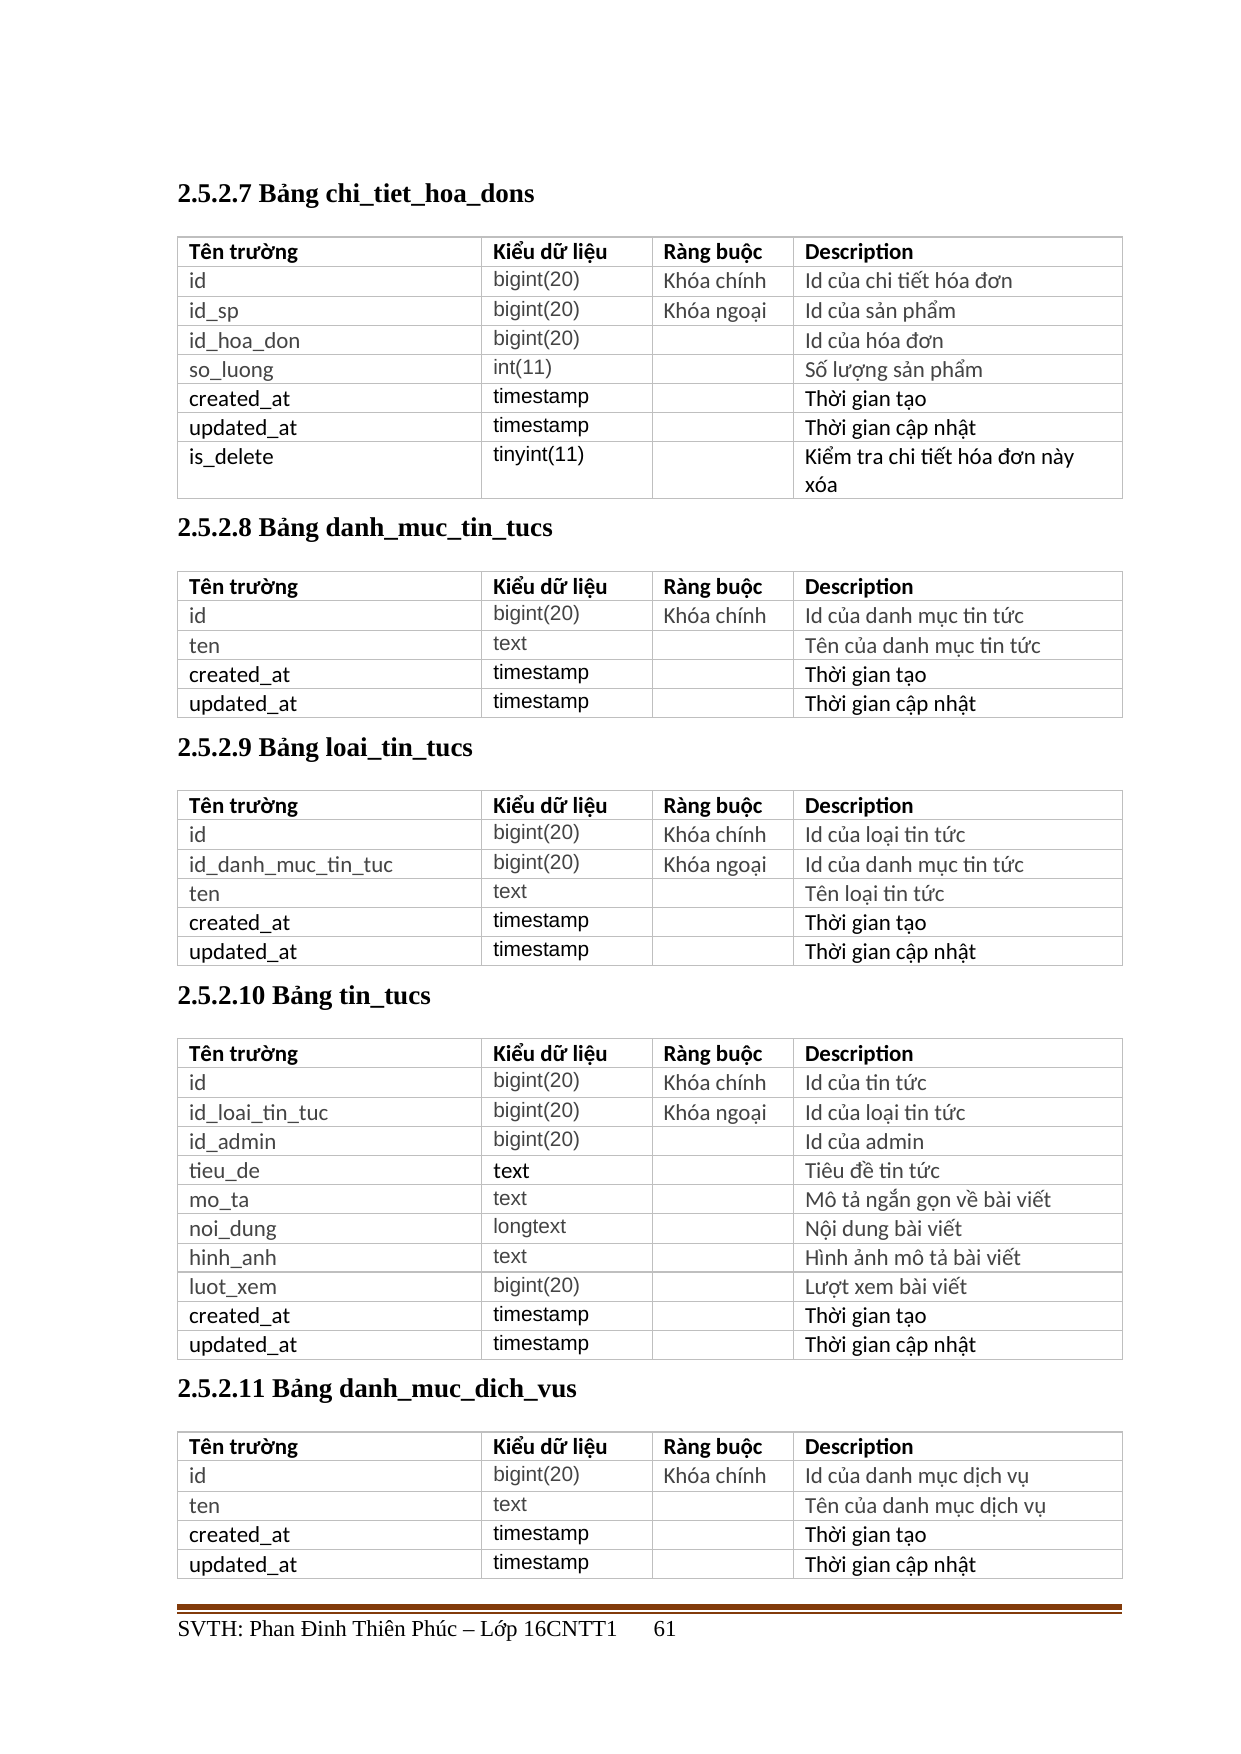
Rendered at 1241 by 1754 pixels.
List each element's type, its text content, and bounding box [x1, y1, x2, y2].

table_header Tên trường [178, 1039, 481, 1067]
table_header Tên trường [178, 1433, 481, 1460]
table_cell bigint(20) [482, 1127, 652, 1155]
list 2.5.2.8 Bảng danh_muc_tin_tucs [177, 512, 1122, 543]
table_cell Id của tin tức [794, 1068, 1122, 1097]
table_cell so_luong [178, 355, 481, 383]
table_header Tên trường [178, 572, 481, 600]
table_cell created_at [178, 1302, 481, 1329]
table_cell Id của danh mục tin tức [794, 601, 1122, 630]
table_header Description [794, 238, 1122, 266]
table_cell [653, 631, 793, 659]
table_cell Kiểm tra chi tiết hóa đơn này xóa [794, 442, 1122, 498]
table_cell id_loai_tin_tuc [178, 1098, 481, 1126]
table_cell luot_xem [178, 1273, 481, 1301]
table_header Kiểu dữ liệu [482, 791, 652, 819]
table_header Ràng buộc [653, 1433, 793, 1460]
table_cell Thời gian cập nhật [794, 1331, 1122, 1359]
table_cell ten [178, 1492, 481, 1519]
table_cell Thời gian tạo [794, 384, 1122, 412]
table_cell text [482, 1244, 652, 1271]
table_header Ràng buộc [653, 572, 793, 600]
table_cell Id của loại tin tức [794, 1098, 1122, 1126]
table_cell tinyint(11) [482, 442, 652, 498]
table_cell id [178, 1461, 481, 1491]
table_cell timestamp [482, 1550, 652, 1578]
table_cell Hình ảnh mô tả bài viết [794, 1244, 1122, 1271]
table_cell bigint(20) [482, 297, 652, 325]
table_cell timestamp [482, 384, 652, 412]
table_cell Tên của danh mục dịch vụ [794, 1492, 1122, 1519]
table_cell id [178, 601, 481, 630]
table_cell [653, 689, 793, 717]
table_cell text [482, 1492, 652, 1519]
table_cell timestamp [482, 1302, 652, 1329]
table_cell Id của loại tin tức [794, 820, 1122, 849]
table_cell Id của danh mục tin tức [794, 850, 1122, 878]
table_cell Id của sản phẩm [794, 297, 1122, 325]
table_cell Id của chi tiết hóa đơn [794, 267, 1122, 296]
table_cell bigint(20) [482, 326, 652, 354]
table_cell bigint(20) [482, 601, 652, 630]
table_header Kiểu dữ liệu [482, 572, 652, 600]
table_header Kiểu dữ liệu [482, 1039, 652, 1067]
table_cell Thời gian cập nhật [794, 937, 1122, 965]
table_cell timestamp [482, 1521, 652, 1549]
table_header Tên trường [178, 238, 481, 266]
table_cell Khóa chính [653, 1068, 793, 1097]
table_cell Id của danh mục dịch vụ [794, 1461, 1122, 1491]
table_header Kiểu dữ liệu [482, 1433, 652, 1460]
table_cell [653, 937, 793, 965]
table_cell Khóa chính [653, 820, 793, 849]
table_header Ràng buộc [653, 791, 793, 819]
table_cell timestamp [482, 660, 652, 688]
table_cell is_delete [178, 442, 481, 498]
table_cell [653, 1331, 793, 1359]
table_cell Thời gian cập nhật [794, 413, 1122, 441]
table_cell [653, 1302, 793, 1329]
table_cell id [178, 1068, 481, 1097]
list 2.5.2.7 Bảng chi_tiet_hoa_dons [177, 177, 1122, 208]
list 2.5.2.9 Bảng loai_tin_tucs [177, 731, 1122, 762]
table_cell [653, 326, 793, 354]
table_header Description [794, 791, 1122, 819]
table_cell Lượt xem bài viết [794, 1273, 1122, 1301]
table_cell Khóa ngoại [653, 297, 793, 325]
table_cell Tiêu đề tin tức [794, 1156, 1122, 1184]
table_cell Id của admin [794, 1127, 1122, 1155]
table_cell bigint(20) [482, 267, 652, 296]
table_cell Id của hóa đơn [794, 326, 1122, 354]
table_cell text [482, 1156, 652, 1184]
table_cell updated_at [178, 689, 481, 717]
table_cell Thời gian tạo [794, 908, 1122, 936]
table_cell int(11) [482, 355, 652, 383]
table_cell bigint(20) [482, 1273, 652, 1301]
table_cell updated_at [178, 413, 481, 441]
table_cell timestamp [482, 1331, 652, 1359]
table_header Tên trường [178, 791, 481, 819]
list 2.5.2.11 Bảng danh_muc_dich_vus [177, 1372, 1122, 1403]
table_cell created_at [178, 384, 481, 412]
table_header Description [794, 572, 1122, 600]
table_cell [653, 908, 793, 936]
table_cell [653, 1521, 793, 1549]
table_cell id_danh_muc_tin_tuc [178, 850, 481, 878]
table_cell created_at [178, 1521, 481, 1549]
table_cell hinh_anh [178, 1244, 481, 1271]
table_cell mo_ta [178, 1185, 481, 1213]
table_cell bigint(20) [482, 820, 652, 849]
table_cell Thời gian cập nhật [794, 689, 1122, 717]
list 2.5.2.10 Bảng tin_tucs [177, 979, 1122, 1010]
table_cell Khóa ngoại [653, 1098, 793, 1126]
table_cell ten [178, 631, 481, 659]
table_cell text [482, 1185, 652, 1213]
table_cell bigint(20) [482, 1068, 652, 1097]
table_cell [653, 1214, 793, 1242]
table_cell text [482, 879, 652, 907]
table_header Kiểu dữ liệu [482, 238, 652, 266]
table_cell [653, 413, 793, 441]
table_header Ràng buộc [653, 1039, 793, 1067]
table_cell [653, 1273, 793, 1301]
table_cell Tên loại tin tức [794, 879, 1122, 907]
table_cell noi_dung [178, 1214, 481, 1242]
table_cell created_at [178, 908, 481, 936]
table_cell Số lượng sản phẩm [794, 355, 1122, 383]
table_cell Thời gian tạo [794, 660, 1122, 688]
table_cell updated_at [178, 1550, 481, 1578]
table_cell [653, 1185, 793, 1213]
table_cell Khóa chính [653, 267, 793, 296]
table_cell id_admin [178, 1127, 481, 1155]
table_cell bigint(20) [482, 850, 652, 878]
table_cell timestamp [482, 413, 652, 441]
table_cell [653, 1244, 793, 1271]
table_cell text [482, 631, 652, 659]
table_cell updated_at [178, 937, 481, 965]
table_cell [653, 660, 793, 688]
table_cell [653, 384, 793, 412]
table_cell [653, 1492, 793, 1519]
table_cell [653, 1550, 793, 1578]
table_cell ten [178, 879, 481, 907]
table_cell Thời gian cập nhật [794, 1550, 1122, 1578]
table_cell timestamp [482, 937, 652, 965]
table_cell timestamp [482, 689, 652, 717]
table_cell Thời gian tạo [794, 1302, 1122, 1329]
table_cell [653, 879, 793, 907]
table_cell longtext [482, 1214, 652, 1242]
table_cell [653, 355, 793, 383]
table_cell id [178, 820, 481, 849]
table_cell bigint(20) [482, 1461, 652, 1491]
table_cell [653, 1156, 793, 1184]
table_cell tieu_de [178, 1156, 481, 1184]
table_cell timestamp [482, 908, 652, 936]
table_cell created_at [178, 660, 481, 688]
table_cell id_hoa_don [178, 326, 481, 354]
table_cell [653, 442, 793, 498]
table_cell Nội dung bài viết [794, 1214, 1122, 1242]
table_cell id_sp [178, 297, 481, 325]
table_cell updated_at [178, 1331, 481, 1359]
table_header Description [794, 1039, 1122, 1067]
table_cell [653, 1127, 793, 1155]
table_header Ràng buộc [653, 238, 793, 266]
table_cell Tên của danh mục tin tức [794, 631, 1122, 659]
table_cell Khóa ngoại [653, 850, 793, 878]
table_cell id [178, 267, 481, 296]
table_cell Khóa chính [653, 601, 793, 630]
table_header Description [794, 1433, 1122, 1460]
table_cell Thời gian tạo [794, 1521, 1122, 1549]
table_cell Mô tả ngắn gọn về bài viết [794, 1185, 1122, 1213]
table_cell bigint(20) [482, 1098, 652, 1126]
table_cell Khóa chính [653, 1461, 793, 1491]
